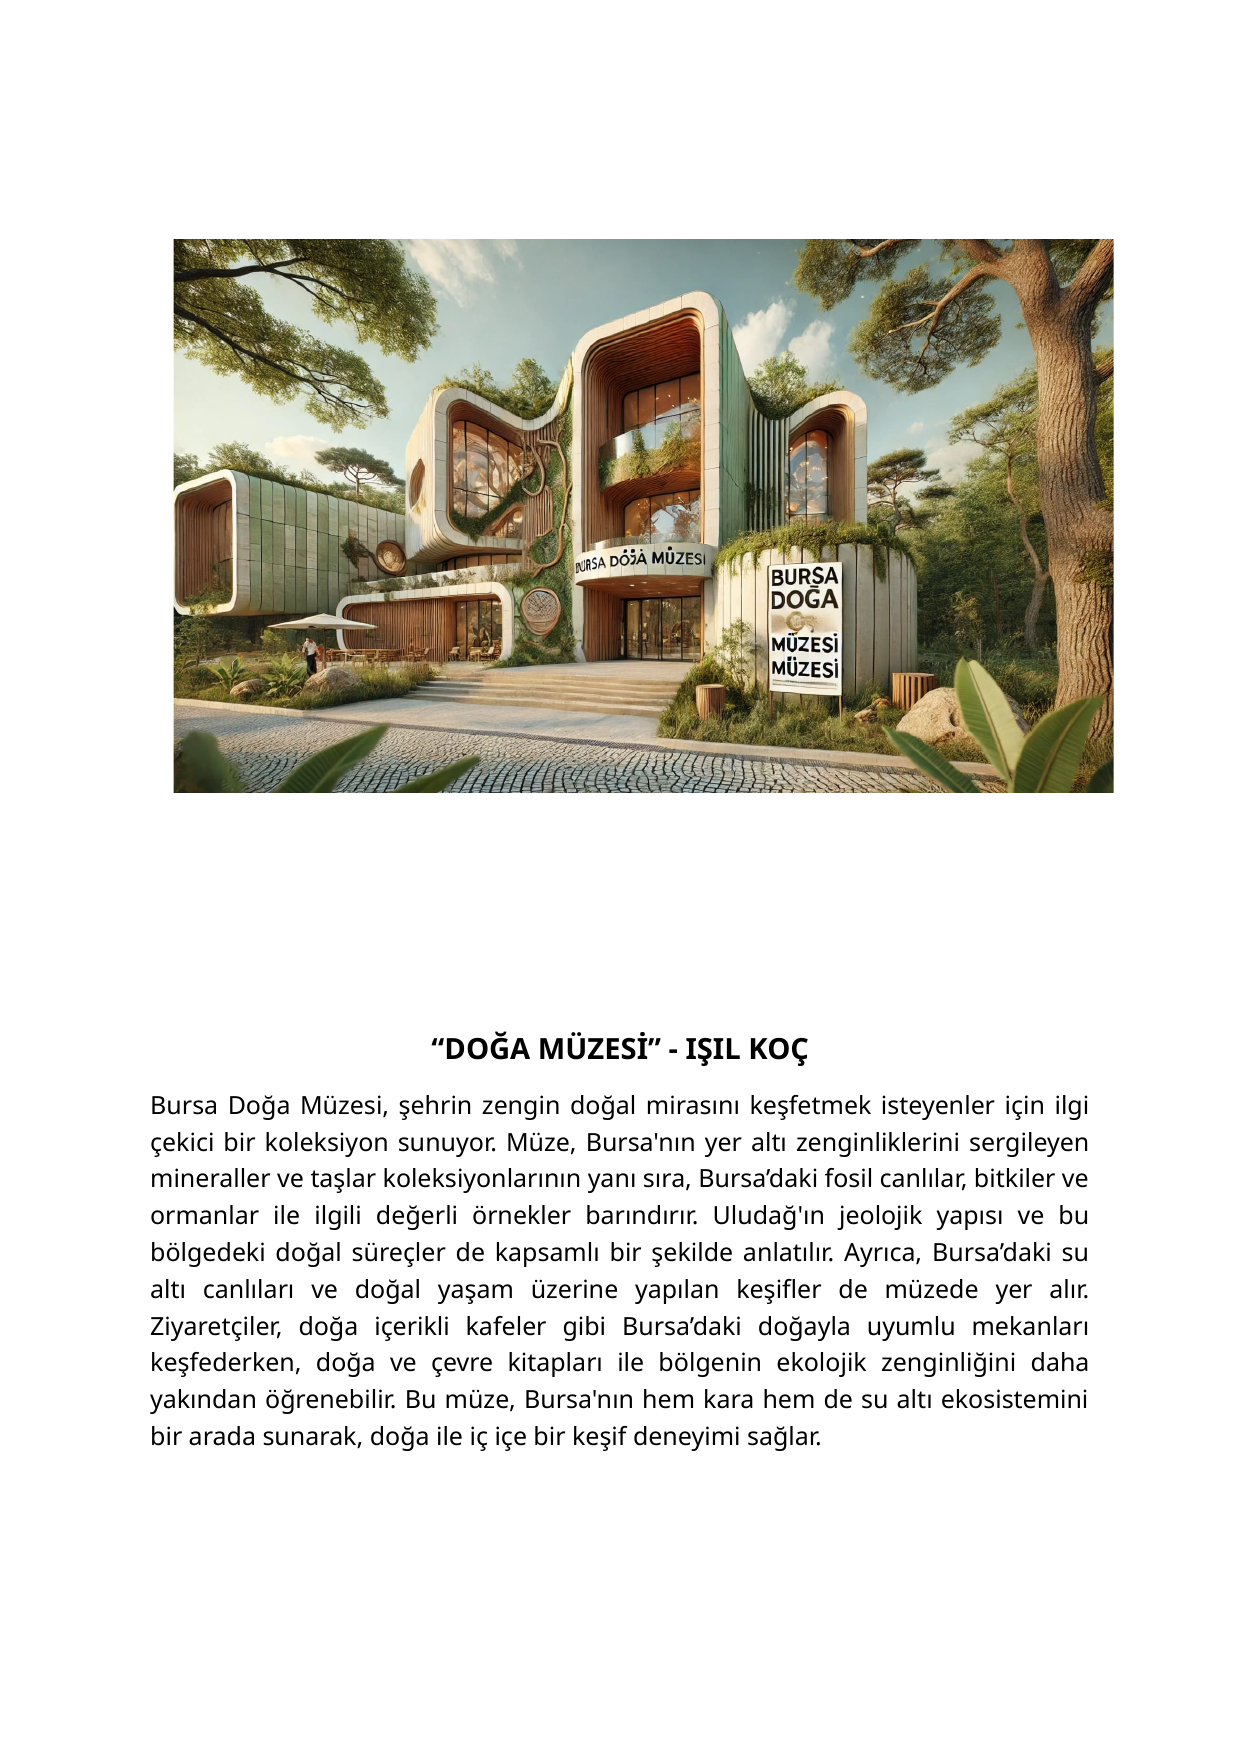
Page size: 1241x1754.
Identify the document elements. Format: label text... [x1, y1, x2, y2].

text Bursa Doğa Müzesi, şehrin zengin doğal mirasını keşfetmek isteyenler için ilgi çekici bir koleksiyon sunuyor. Müze, Bursa'nın yer altı zenginliklerini sergileyen mineraller ve taşlar koleksiyonlarının yanı sıra, Bursa’daki fosil canlılar, bitkiler ve ormanlar ile ilgili değerli örnekler barındırır. Uludağ'ın jeolojik yapısı ve bu bölgedeki doğal süreçler de kapsamlı bir şekilde anlatılır. Ayrıca, Bursa’daki su altı canlıları ve doğal yaşam üzerine yapılan keşifler de müzede yer alır. Ziyaretçiler, doğa içerikli kafeler gibi Bursa’daki doğayla uyumlu mekanları keşfederken, doğa ve çevre kitapları ile bölgenin ekolojik zenginliğini daha yakından öğrenebilir. Bu müze, Bursa'nın hem kara hem de su altı ekosistemini bir arada sunarak, doğa ile iç içe bir keşif deneyimi sağlar. [150, 1088, 1090, 1453]
text “DOĞA MÜZESİ” - IŞIL KOÇ [150, 985, 1090, 1068]
picture [173, 239, 1114, 793]
